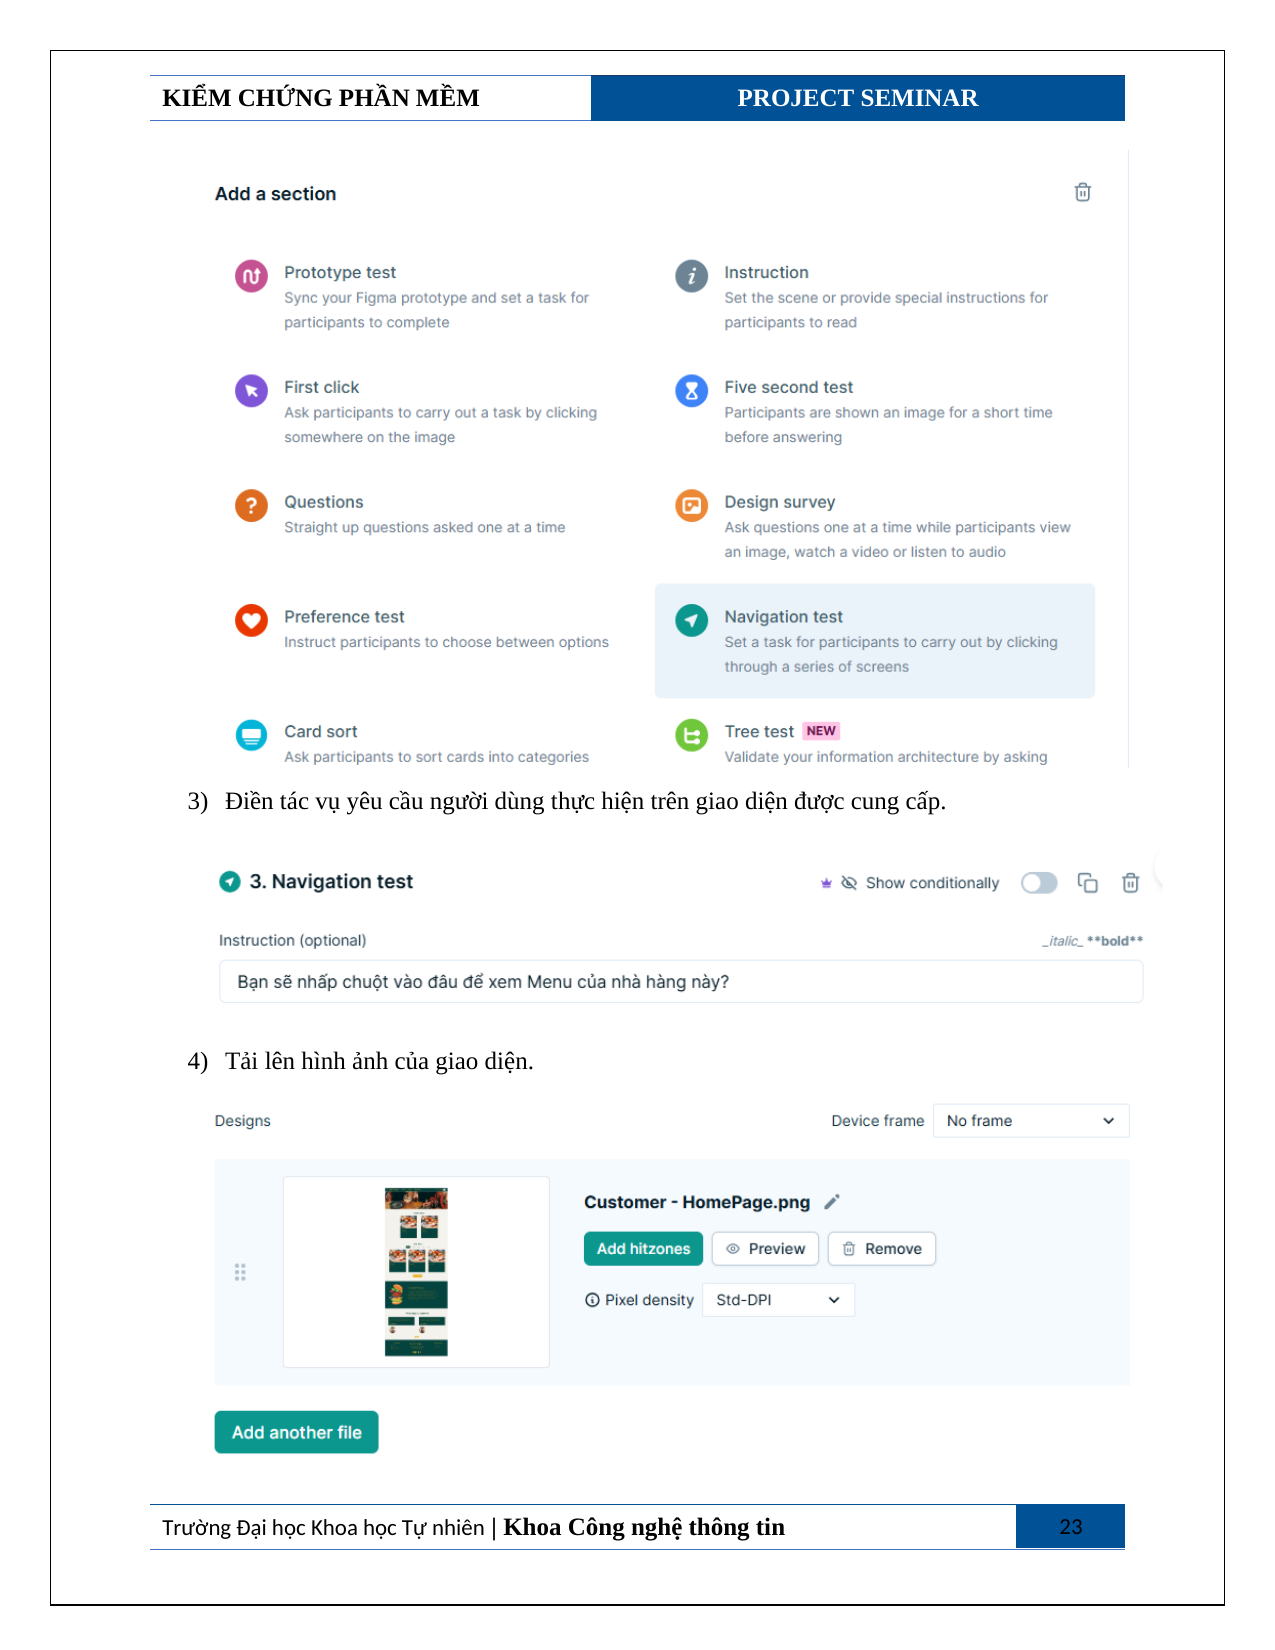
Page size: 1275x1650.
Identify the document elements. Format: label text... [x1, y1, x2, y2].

picture [187, 150, 1130, 768]
picture [187, 833, 1163, 1028]
list Điền tác vụ yêu cầu người dùng thực hiện trên giao diện được cung cấp. [187, 786, 1125, 815]
picture [187, 1094, 1163, 1462]
list Tải lên hình ảnh của giao diện. [187, 1046, 1125, 1075]
